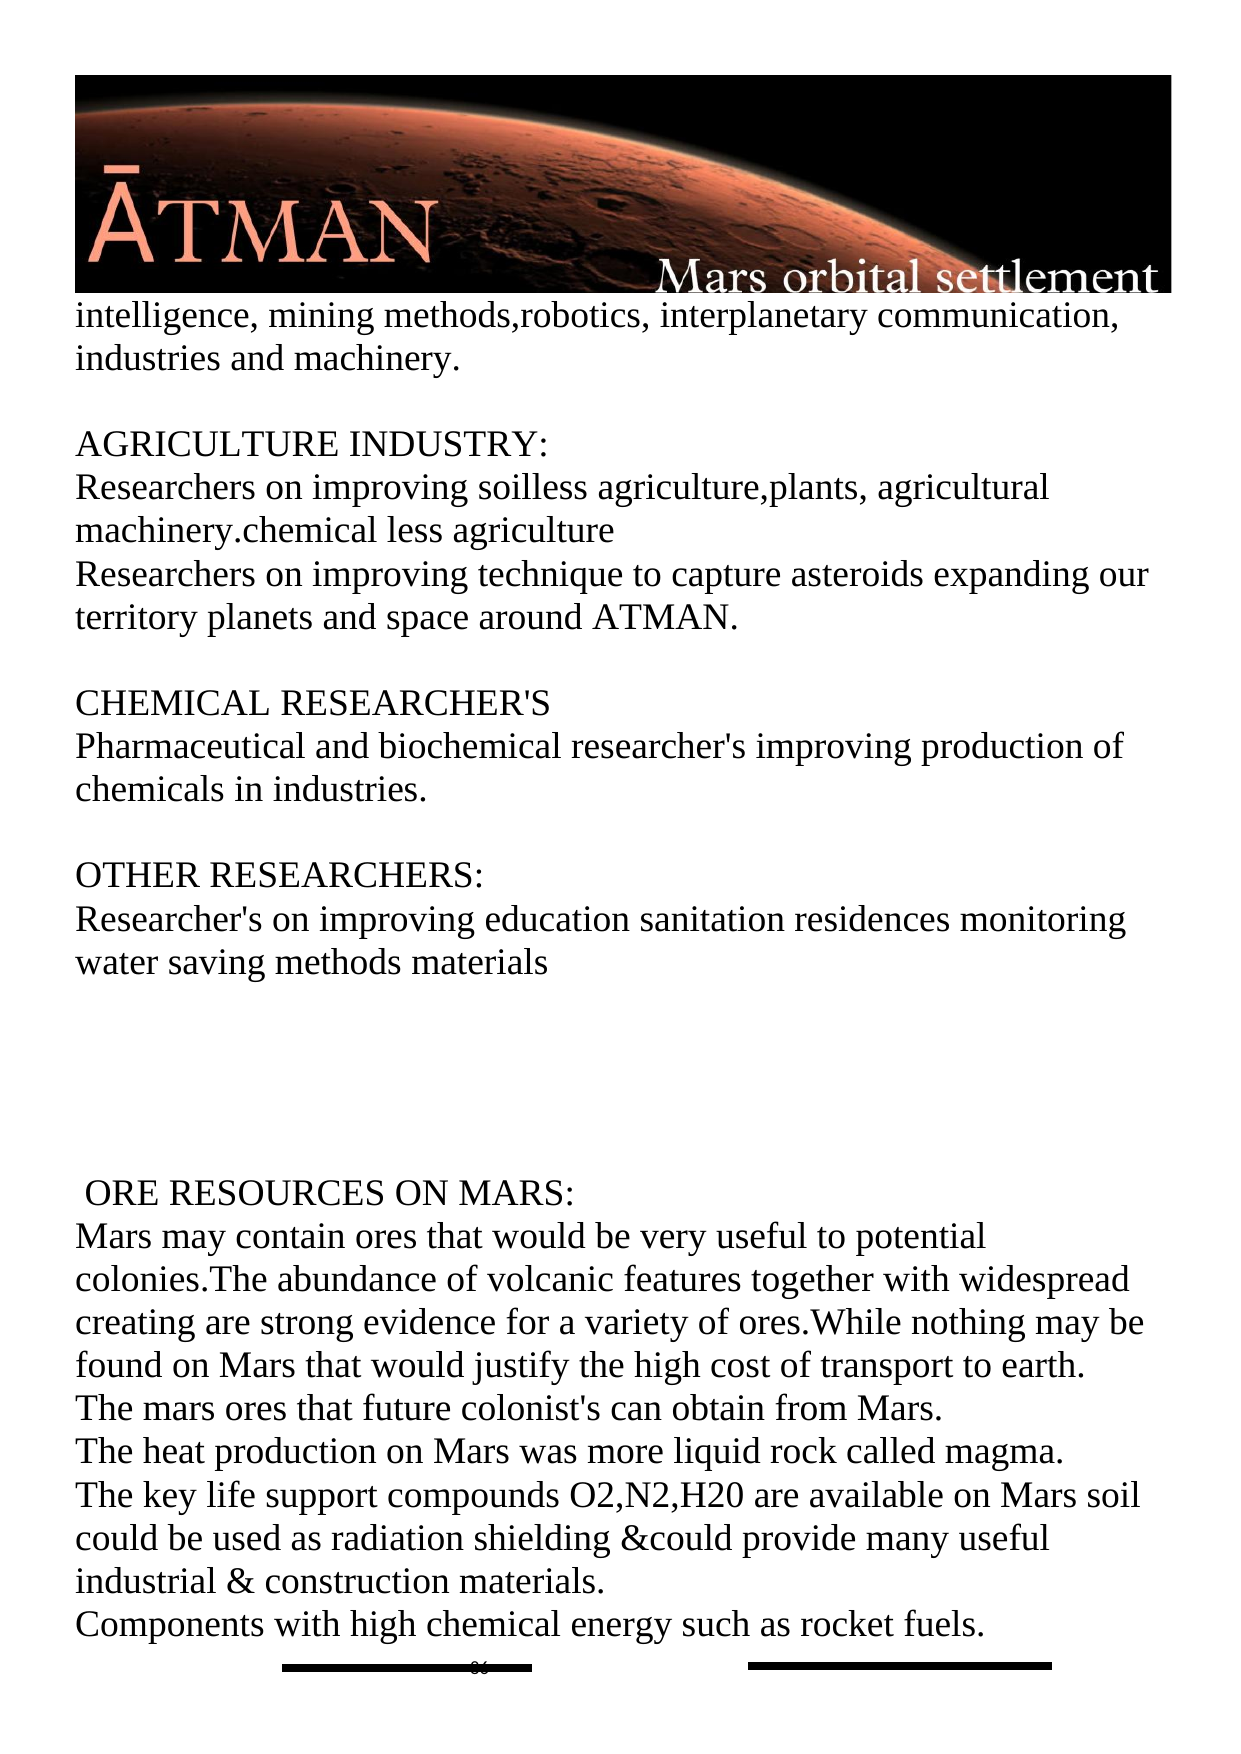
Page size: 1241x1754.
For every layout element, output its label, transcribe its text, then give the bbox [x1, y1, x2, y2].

text Researcher's on improving education sanitation residences monitoring water saving methods materials [75, 896, 1165, 1008]
text OTHER RESEARCHERS: [75, 853, 1165, 896]
text Researchers on improving soilless agriculture,plants, agricultural machinery.chemical less agriculture [75, 465, 1165, 551]
text Pharmaceutical and biochemical researcher's improving production of chemicals in industries. [75, 723, 1165, 810]
text ORE RESOURCES ON MARS: [75, 1170, 1165, 1213]
text Researchers on improving technique to capture asteroids expanding our territory planets and space around ATMAN. [75, 551, 1165, 637]
text The heat production on Mars was more liquid rock called magma. [75, 1429, 1165, 1472]
text Components with high chemical energy such as rocket fuels. [75, 1601, 1165, 1644]
text Mars may contain ores that would be very useful to potential colonies.The abundance of volcanic features together with widespread creating are strong evidence for a variety of ores.While nothing may be found on Mars that would justify the high cost of transport to earth. [75, 1213, 1165, 1386]
text The key life support compounds O2,N2,H20 are available on Mars soil could be used as radiation shielding &could provide many useful industrial & construction materials. [75, 1472, 1165, 1601]
picture [75, 75, 1172, 293]
text CHEMICAL RESEARCHER'S [75, 680, 1165, 723]
text AGRICULTURE INDUSTRY: [75, 422, 1165, 465]
text The mars ores that future colonist's can obtain from Mars. [75, 1386, 1165, 1429]
